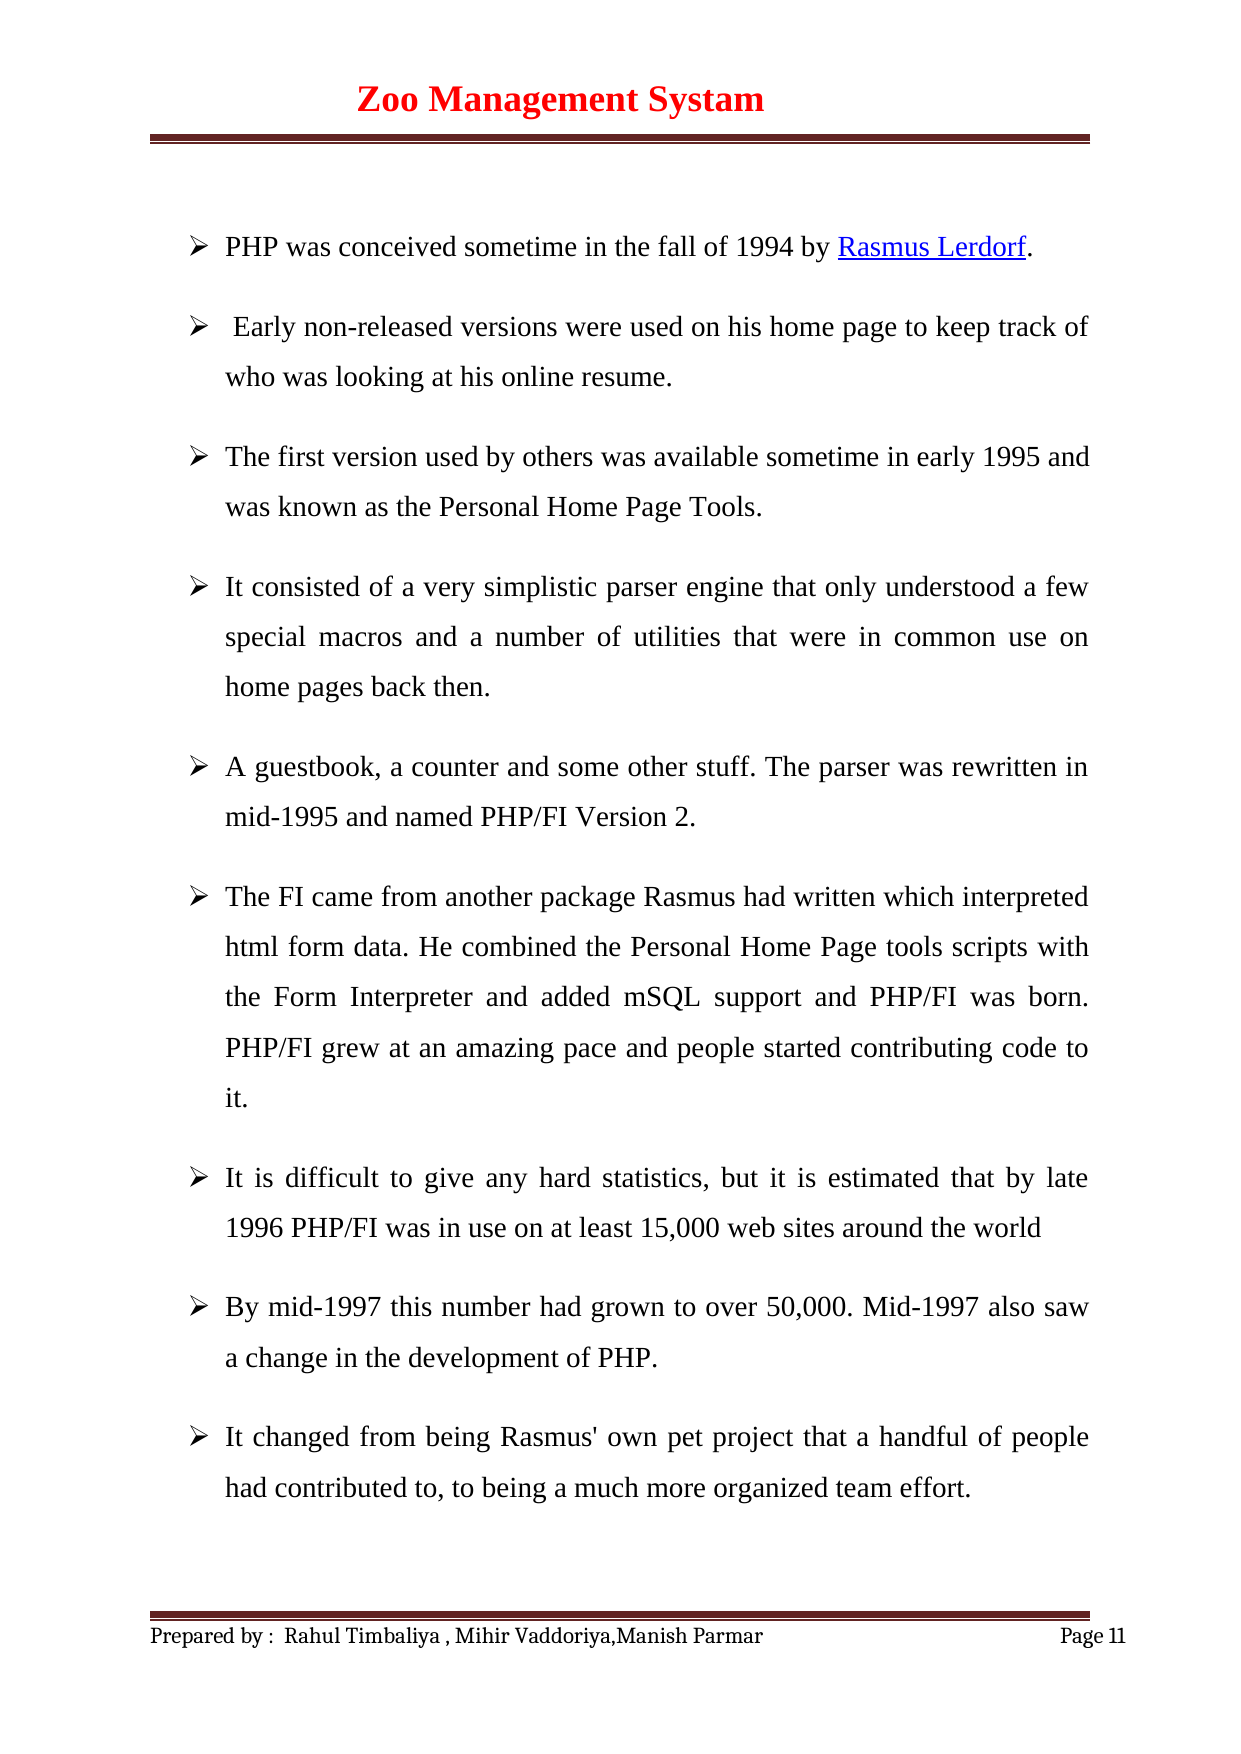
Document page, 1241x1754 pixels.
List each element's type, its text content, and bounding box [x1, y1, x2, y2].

list The FI came from another package Rasmus had written which interpreted html form data. He combined the Personal Home Page tools scripts with the Form Interpreter and added mSQL support and PHP/FI was born. PHP/FI grew at an amazing pace and people started contributing code to it. [187, 879, 1090, 1114]
list The first version used by others was available sometime in early 1995 and was known as the Personal Home Page Tools. [187, 439, 1090, 523]
list PHP was conceived sometime in the fall of 1994 by Rasmus Lerdorf. [187, 229, 1090, 263]
list It consisted of a very simplistic parser engine that only understood a few special macros and a number of utilities that were in common use on home pages back then. [187, 569, 1090, 703]
list A guestbook, a counter and some other stuff. The parser was rewritten in mid-1995 and named PHP/FI Version 2. [187, 749, 1090, 833]
list It is difficult to give any hard statistics, but it is estimated that by late 1996 PHP/FI was in use on at least 15,000 web sites around the world [187, 1160, 1090, 1244]
list By mid-1997 this number had grown to over 50,000. Mid-1997 also saw a change in the development of PHP. [187, 1289, 1090, 1373]
list Early non-released versions were used on his home page to keep track of who was looking at his online resume. [187, 309, 1090, 393]
list It changed from being Rasmus' own pet project that a handful of people had contributed to, to being a much more organized team effort. [187, 1419, 1090, 1503]
